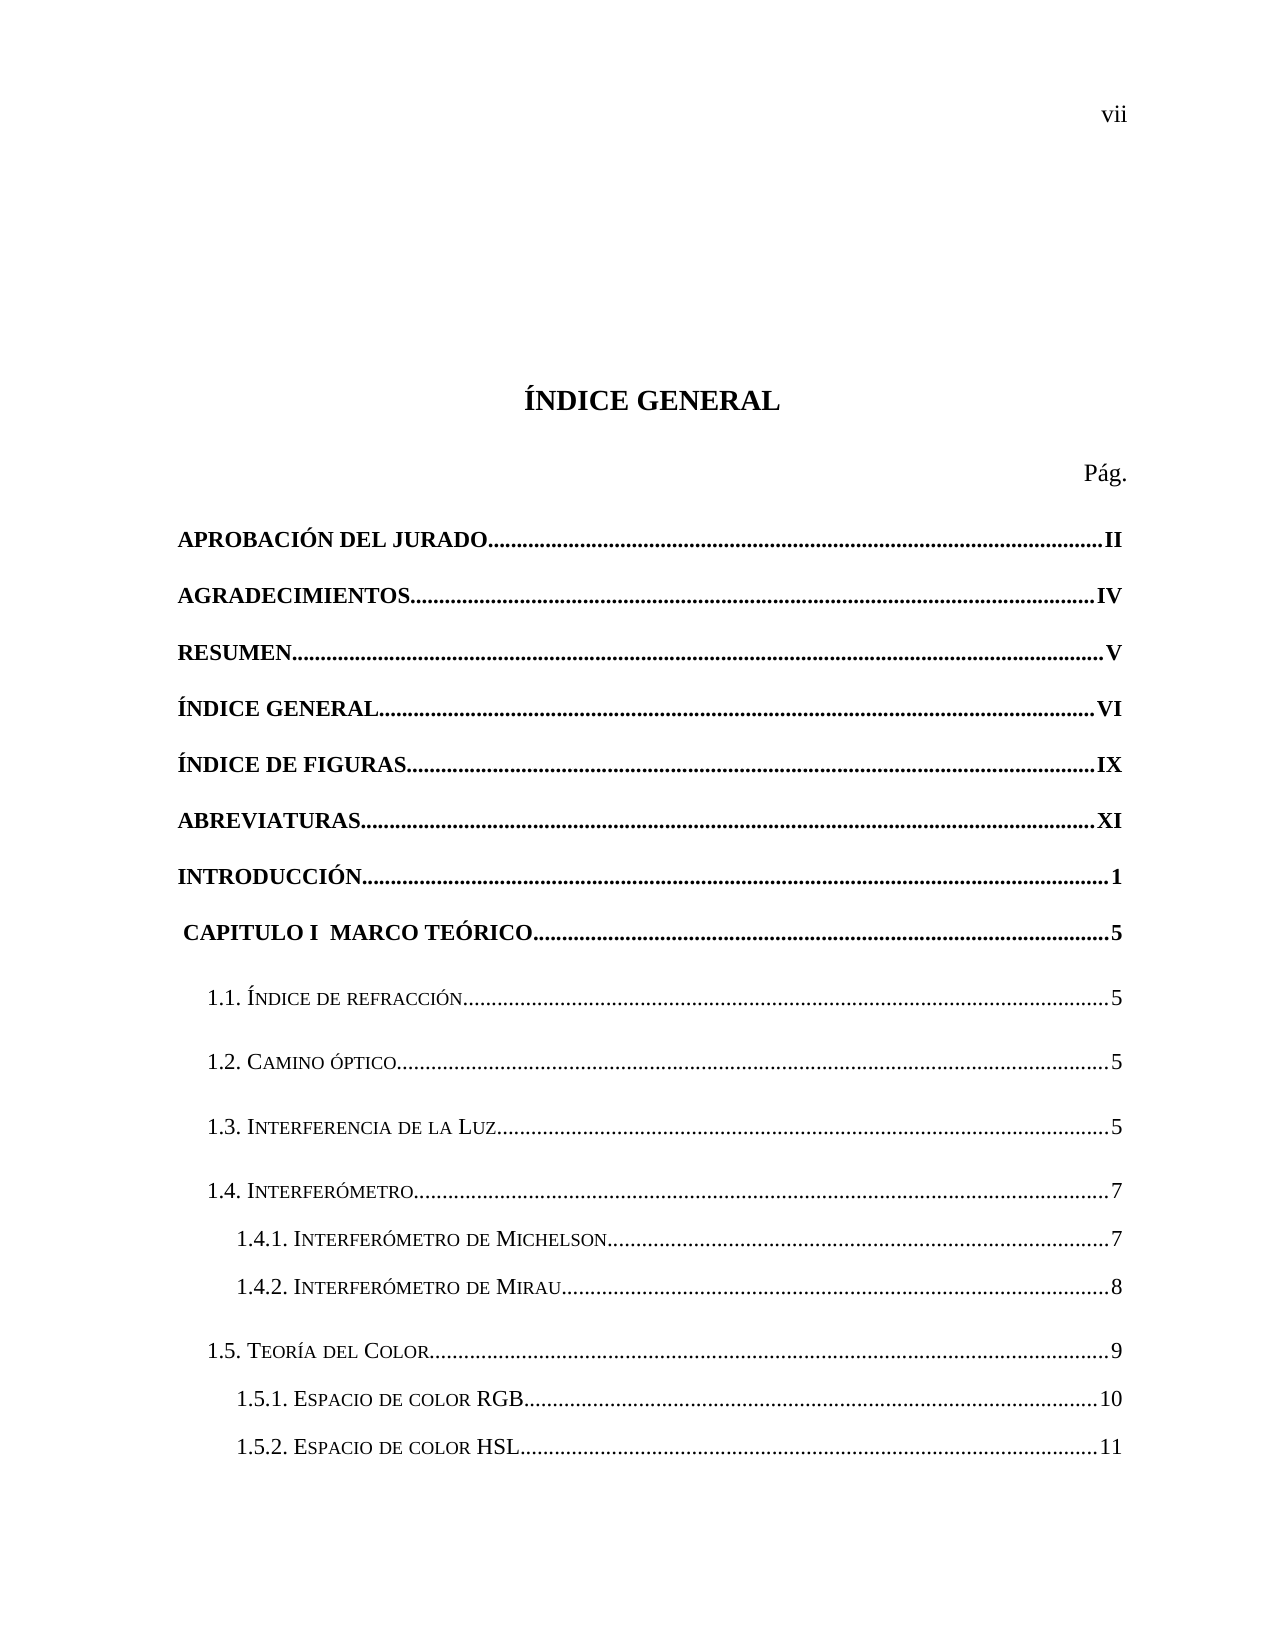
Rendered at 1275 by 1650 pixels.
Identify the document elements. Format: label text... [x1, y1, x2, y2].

text RESUMEN v [177, 639, 1122, 665]
text 1.5. Teoría del Color 9 [207, 1337, 1127, 1364]
text 1.4.2. Interferómetro de Mirau 8 [236, 1273, 1127, 1299]
text 1.4.1. Interferómetro de Michelson 7 [236, 1225, 1127, 1251]
text 1.1. Índice de refracción 5 [207, 984, 1127, 1010]
text APROBACIÓN DEL JURADO ii [177, 526, 1122, 553]
text 1.3. Interferencia de la Luz 5 [207, 1113, 1127, 1139]
text Pág. [177, 458, 1127, 487]
text CAPITULO I Marco Teórico 5 [177, 919, 1122, 946]
text 1.5.1. Espacio de color RGB 10 [236, 1385, 1127, 1412]
text Introducción 1 [177, 863, 1122, 889]
text ÍNDICE DE FIGURAS ix [177, 751, 1122, 777]
text 1.4. Interferómetro 7 [207, 1177, 1127, 1204]
subtitle ÍNDICE GENERAL [177, 383, 1127, 416]
text 1.5.2. Espacio de color HSL 11 [236, 1433, 1127, 1459]
text ABREVIATURAS xi [177, 807, 1122, 833]
text ÍNDICE GENERAL vi [177, 695, 1122, 721]
text 1.2. Camino óptico 5 [207, 1048, 1127, 1075]
text AGRADECIMIENTOS iv [177, 582, 1122, 609]
